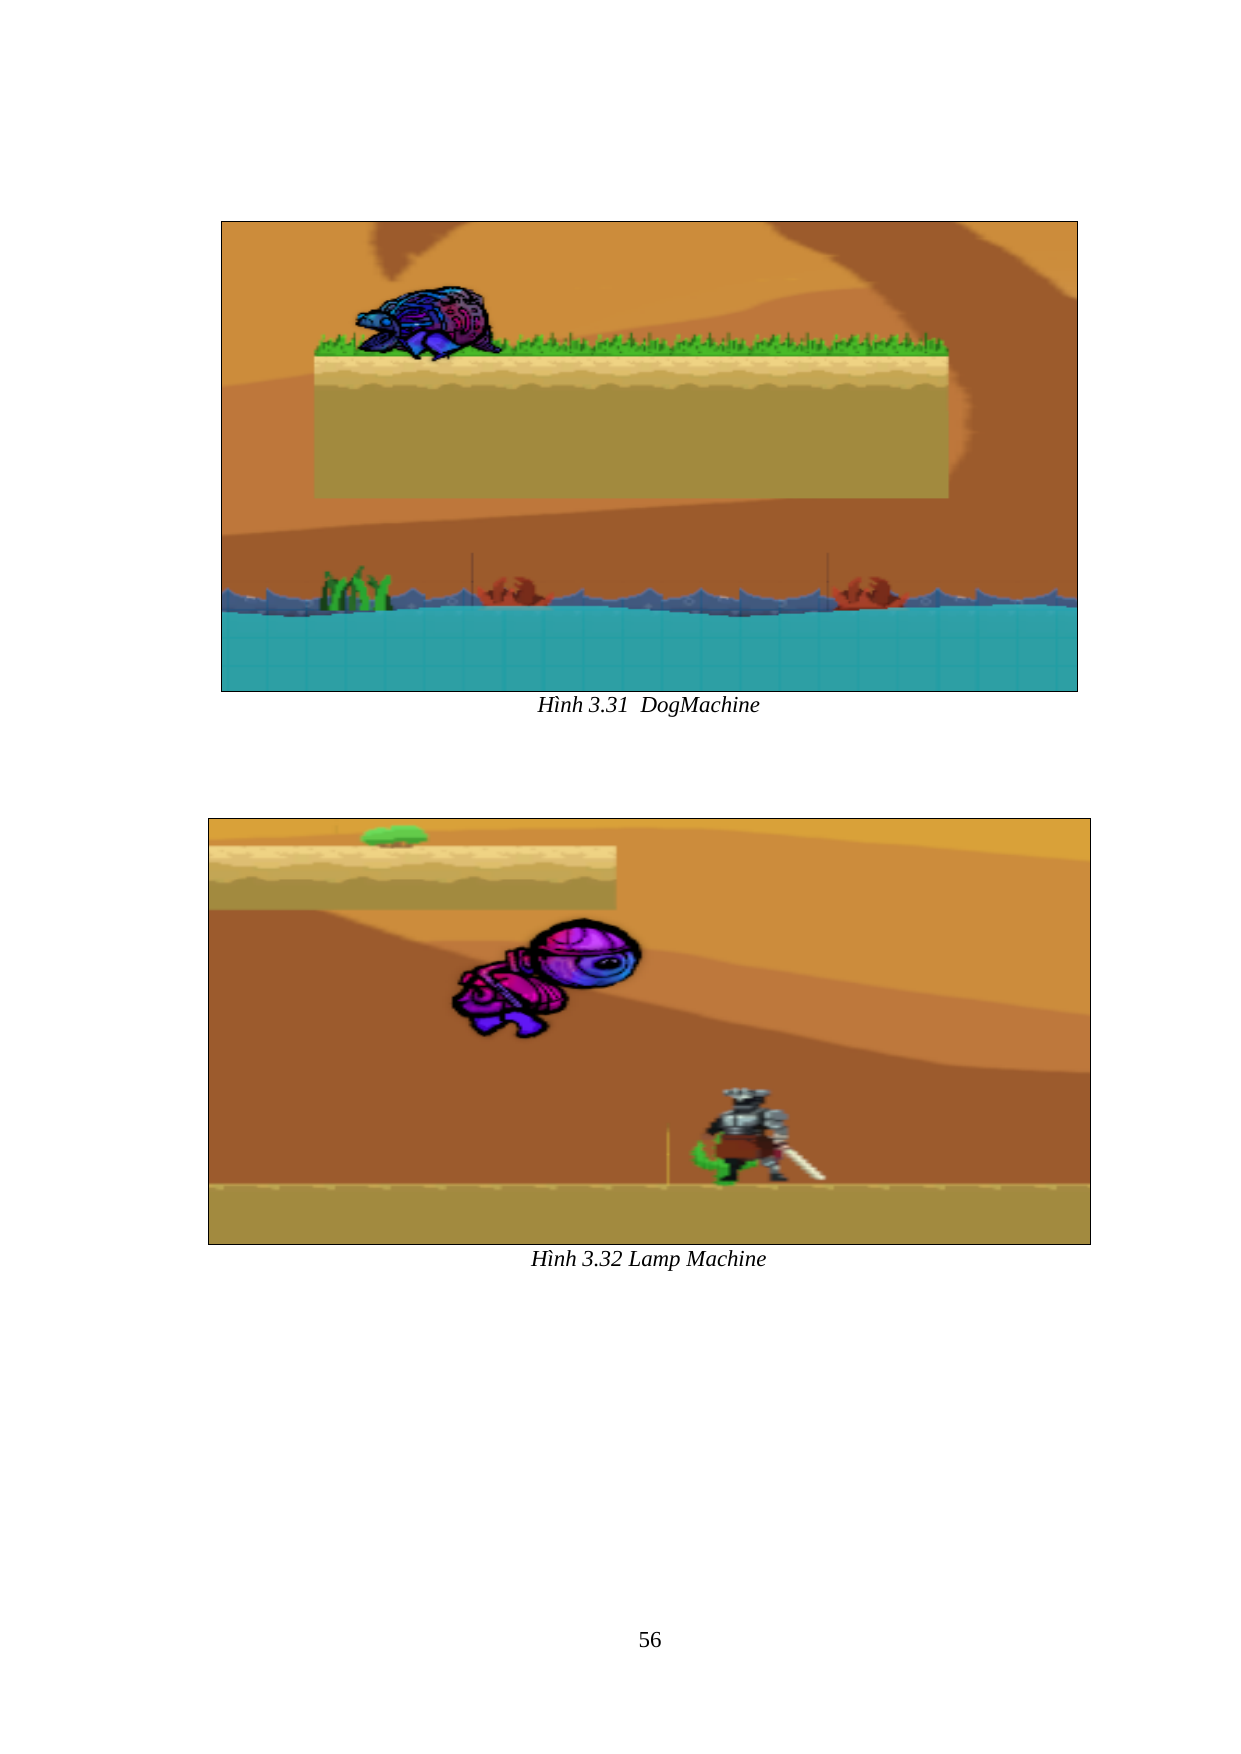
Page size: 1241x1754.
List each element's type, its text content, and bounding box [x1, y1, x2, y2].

picture [209, 819, 1090, 1244]
picture [222, 222, 1077, 691]
text Hình 3.31 DogMachine [177, 691, 1122, 718]
text Hình 3.32 Lamp Machine [177, 1244, 1122, 1271]
